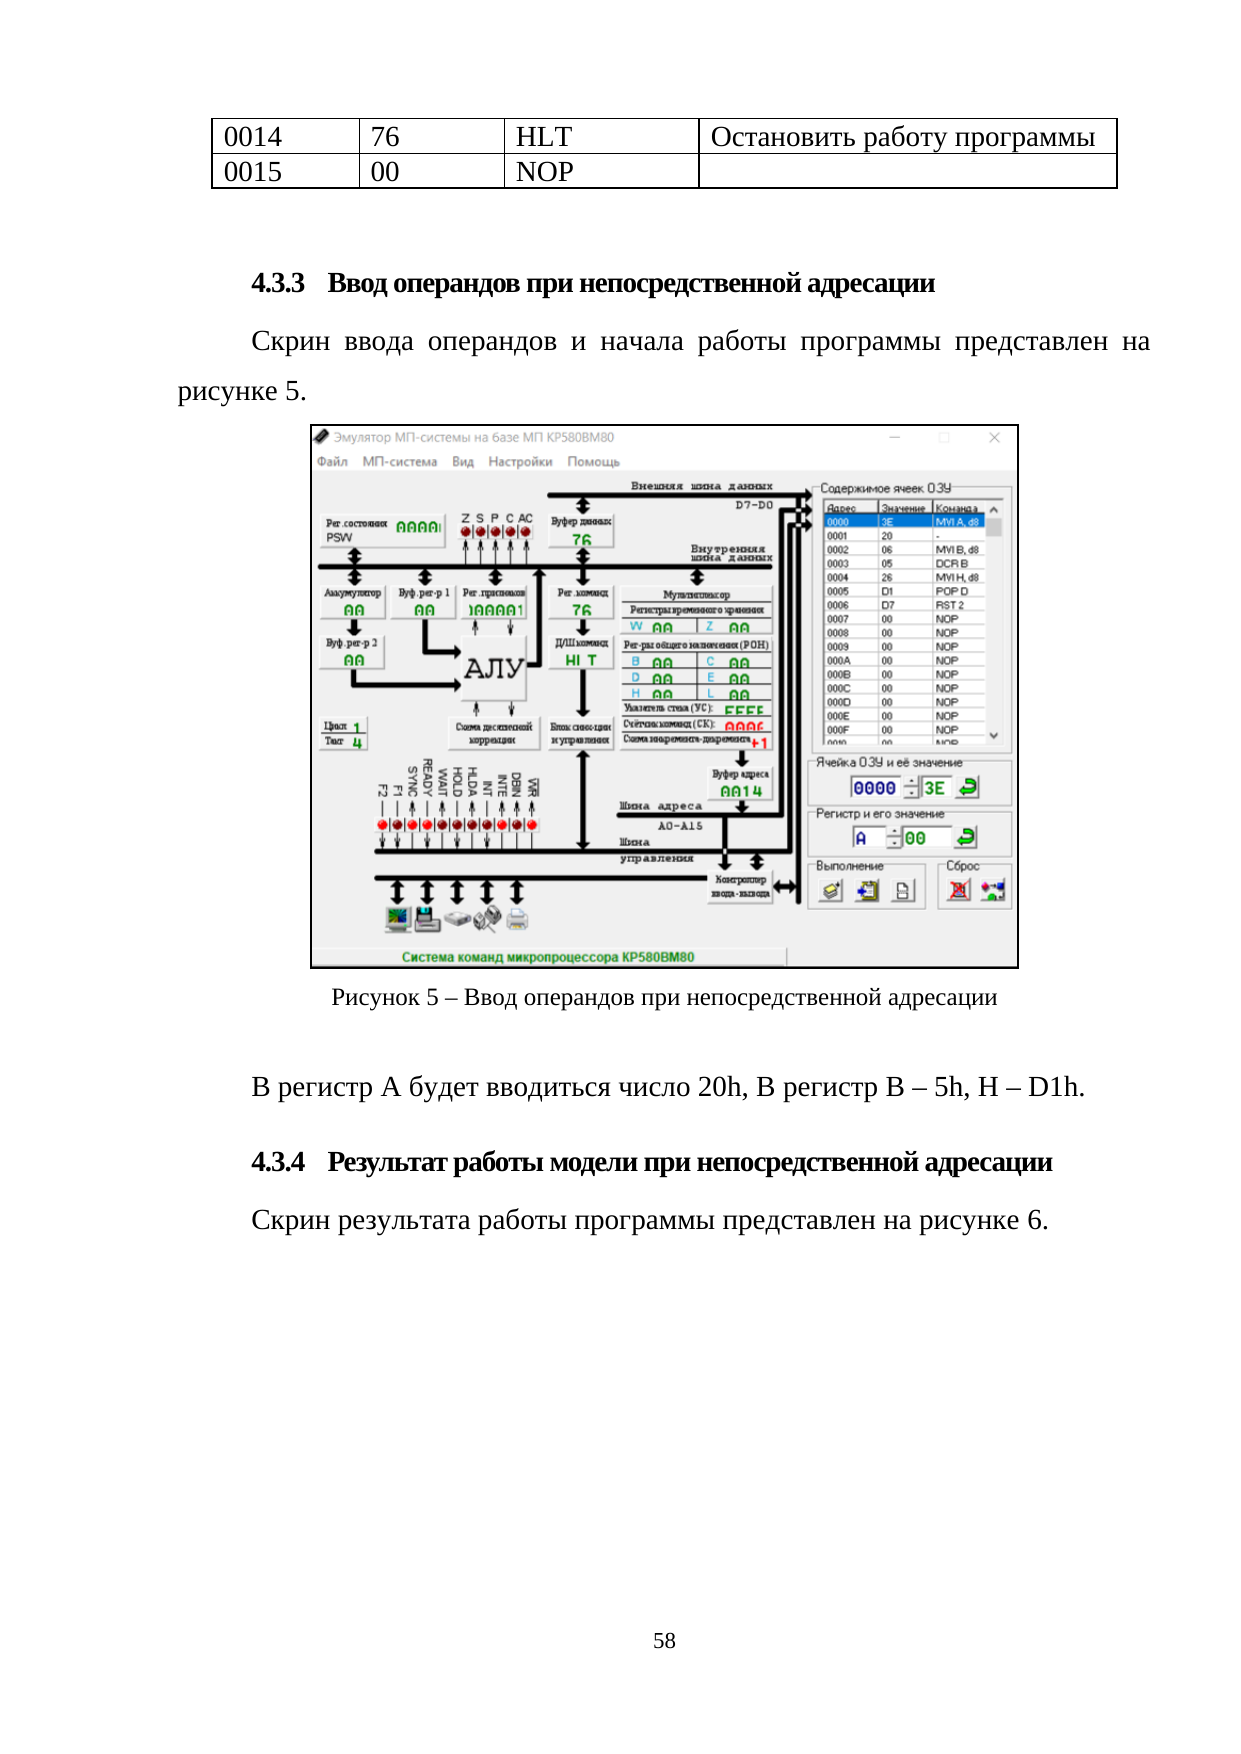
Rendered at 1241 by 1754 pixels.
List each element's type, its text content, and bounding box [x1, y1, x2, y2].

table_cell 00 [360, 154, 504, 187]
picture [312, 426, 1017, 967]
text Рисунок 5 – Ввод операндов при непосредственной адресации [177, 982, 1152, 1011]
table_cell NOP [505, 154, 698, 187]
text В регистр A будет вводиться число 20h, В регистр B – 5h, H – D1h. [177, 1069, 1152, 1102]
table_cell HLT [505, 119, 698, 153]
table_cell Остановить работу программы [700, 119, 1116, 153]
title 4.3.4 Результат работы модели при непосредственной адресации [177, 1144, 1152, 1177]
text Скрин результата работы программы представлен на рисунке 6. [177, 1202, 1152, 1236]
text Скрин ввода операндов и начала работы программы представлен на рисунке 5. [177, 323, 1152, 407]
table_cell 0015 [213, 154, 359, 187]
table_cell 0014 [213, 119, 359, 153]
table_cell [700, 154, 1116, 187]
title 4.3.3 Ввод операндов при непосредственной адресации [177, 265, 1152, 298]
table_cell 76 [360, 119, 504, 153]
